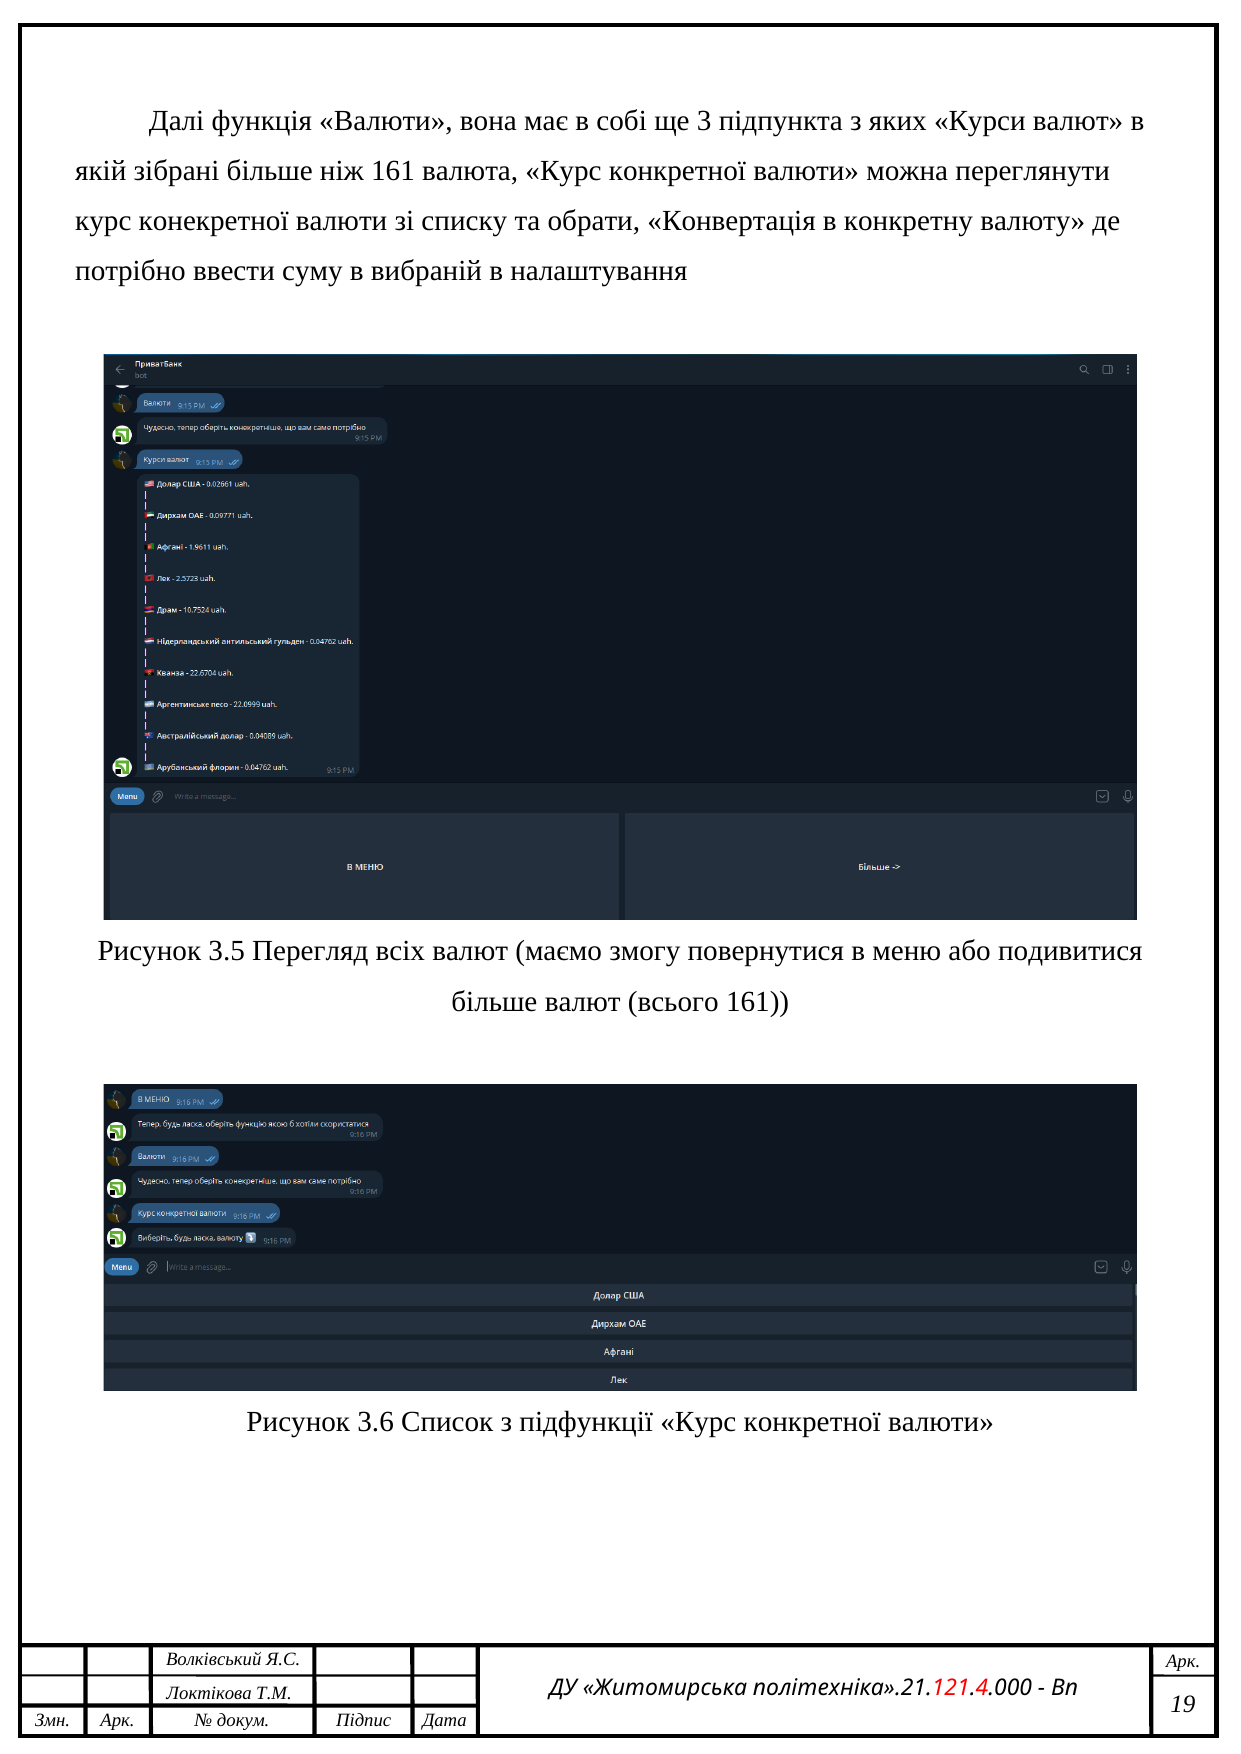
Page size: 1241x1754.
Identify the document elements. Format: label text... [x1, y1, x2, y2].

picture [103, 354, 1137, 920]
text Рисунок 3.6 Список з підфункції «Курс конкретної валюти» [75, 1404, 1165, 1438]
text Рисунок 3.5 Перегляд всіх валют (маємо змогу повернутися в меню або подивитися більше валют (всього 161)) [75, 933, 1165, 1017]
picture [103, 1084, 1137, 1391]
text Далі функція «Валюти», вона має в собі ще 3 підпункта з яких «Курси валют» в якій зібрані більше ніж 161 валюта, «Курс конкретної валюти» можна переглянути курс конекретної валюти зі списку та обрати, «Конвертація в конкретну валюту» де потрібно ввести суму в вибраній в налаштування [75, 103, 1165, 287]
